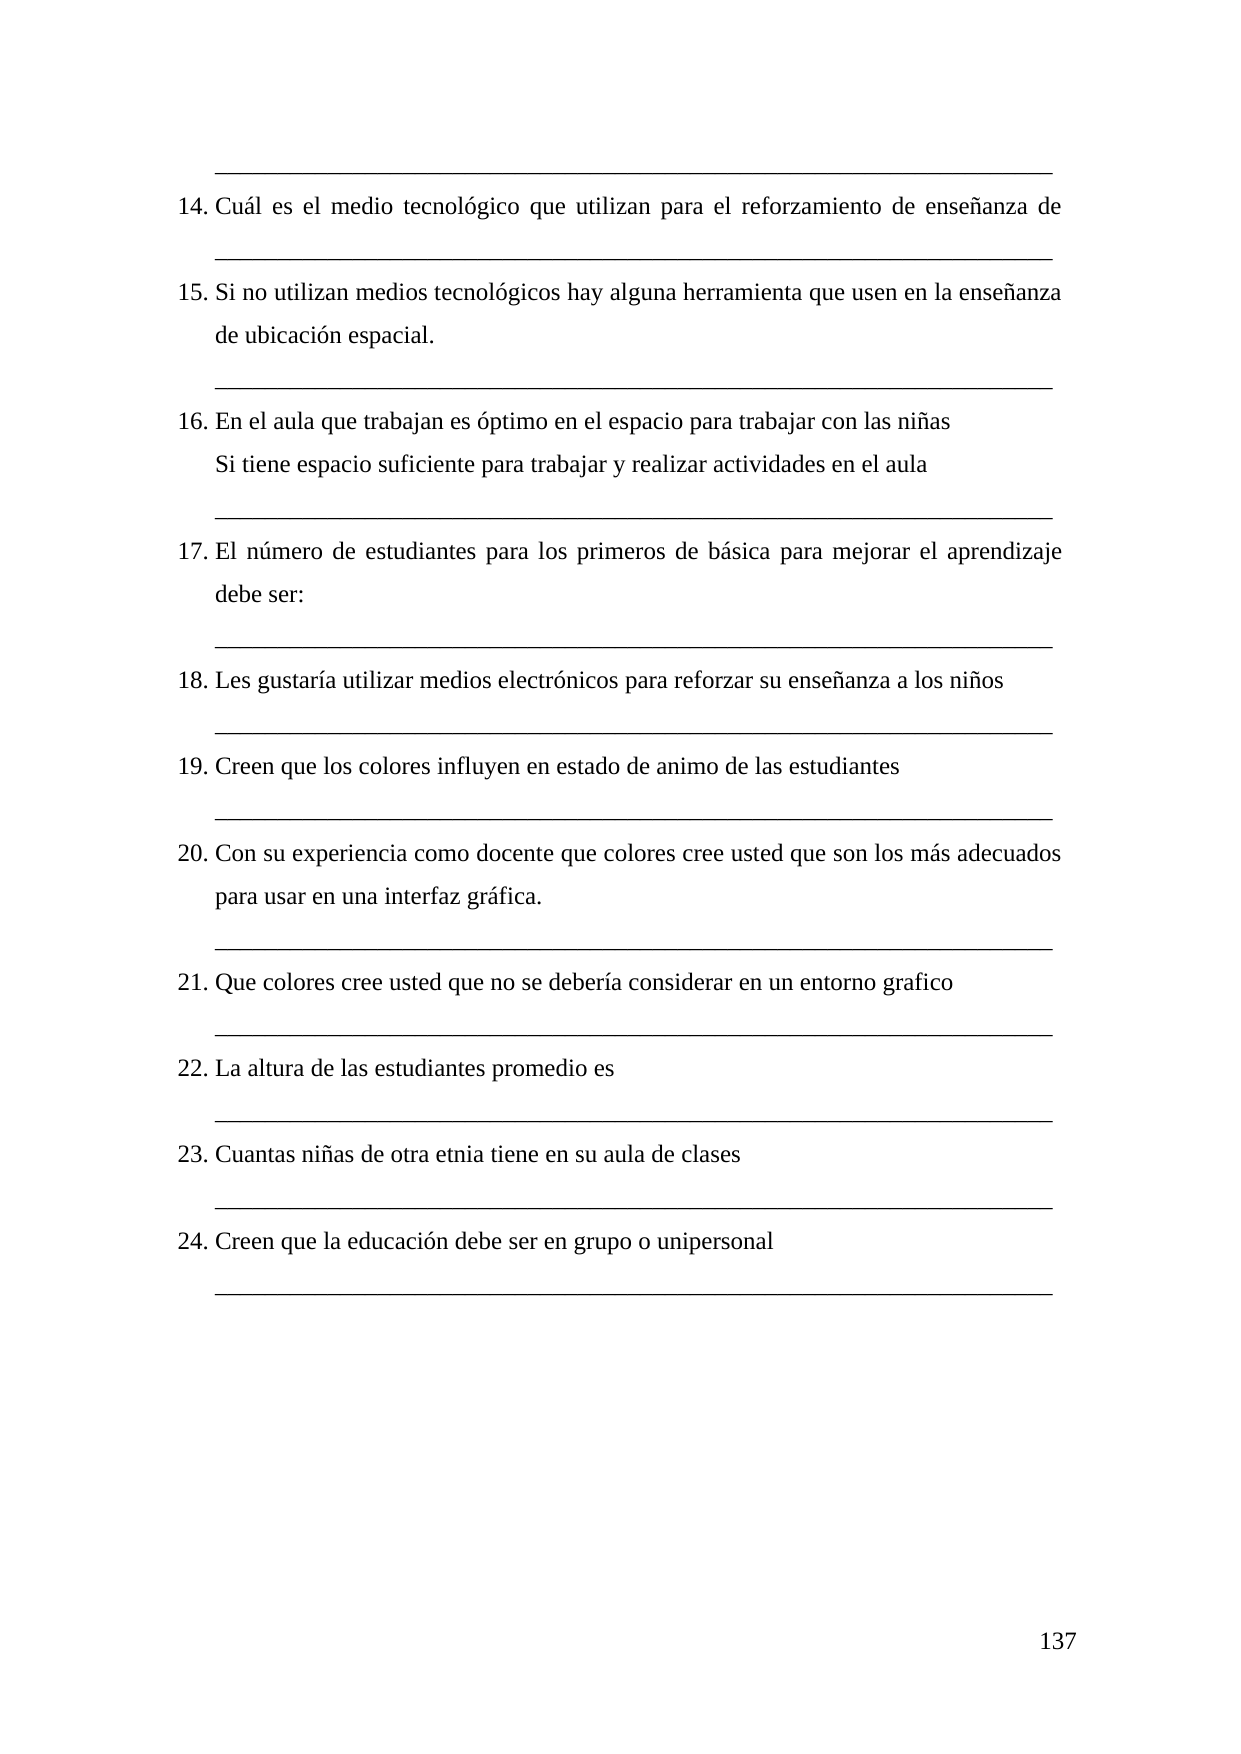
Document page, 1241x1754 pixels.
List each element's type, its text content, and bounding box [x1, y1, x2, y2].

list Cuál es el medio tecnológico que utilizan para el reforzamiento de enseñanza de ___________________________________________________________________ [177, 191, 1063, 263]
list El número de estudiantes para los primeros de básica para mejorar el aprendizaje debe ser: [177, 536, 1063, 608]
list La altura de las estudiantes promedio es [177, 1053, 1063, 1082]
list Creen que los colores influyen en estado de animo de las estudiantes [177, 751, 1063, 780]
text Si tiene espacio suficiente para trabajar y realizar actividades en el aula [215, 449, 1063, 478]
text ___________________________________________________________________ [215, 1183, 1063, 1211]
text ___________________________________________________________________ [215, 493, 1063, 521]
list Si no utilizan medios tecnológicos hay alguna herramienta que usen en la enseñanza de ubicación espacial. [177, 277, 1063, 349]
text ___________________________________________________________________ [215, 1269, 1063, 1298]
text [215, 148, 1063, 176]
list En el aula que trabajan es óptimo en el espacio para trabajar con las niñas [177, 406, 1063, 435]
text ___________________________________________________________________ [215, 1010, 1063, 1039]
list Les gustaría utilizar medios electrónicos para reforzar su enseñanza a los niños [177, 665, 1063, 694]
list Que colores cree usted que no se debería considerar en un entorno grafico [177, 967, 1063, 996]
text ___________________________________________________________________ [215, 708, 1063, 737]
list Cuantas niñas de otra etnia tiene en su aula de clases [177, 1139, 1063, 1168]
text ___________________________________________________________________ [215, 622, 1063, 651]
text ___________________________________________________________________ [215, 363, 1063, 392]
text ___________________________________________________________________ [215, 1096, 1063, 1125]
list Creen que la educación debe ser en grupo o unipersonal [177, 1226, 1063, 1254]
list Con su experiencia como docente que colores cree usted que son los más adecuados para usar en una interfaz gráfica. [177, 838, 1063, 909]
text ___________________________________________________________________ [215, 794, 1063, 823]
text ___________________________________________________________________ [215, 924, 1063, 953]
